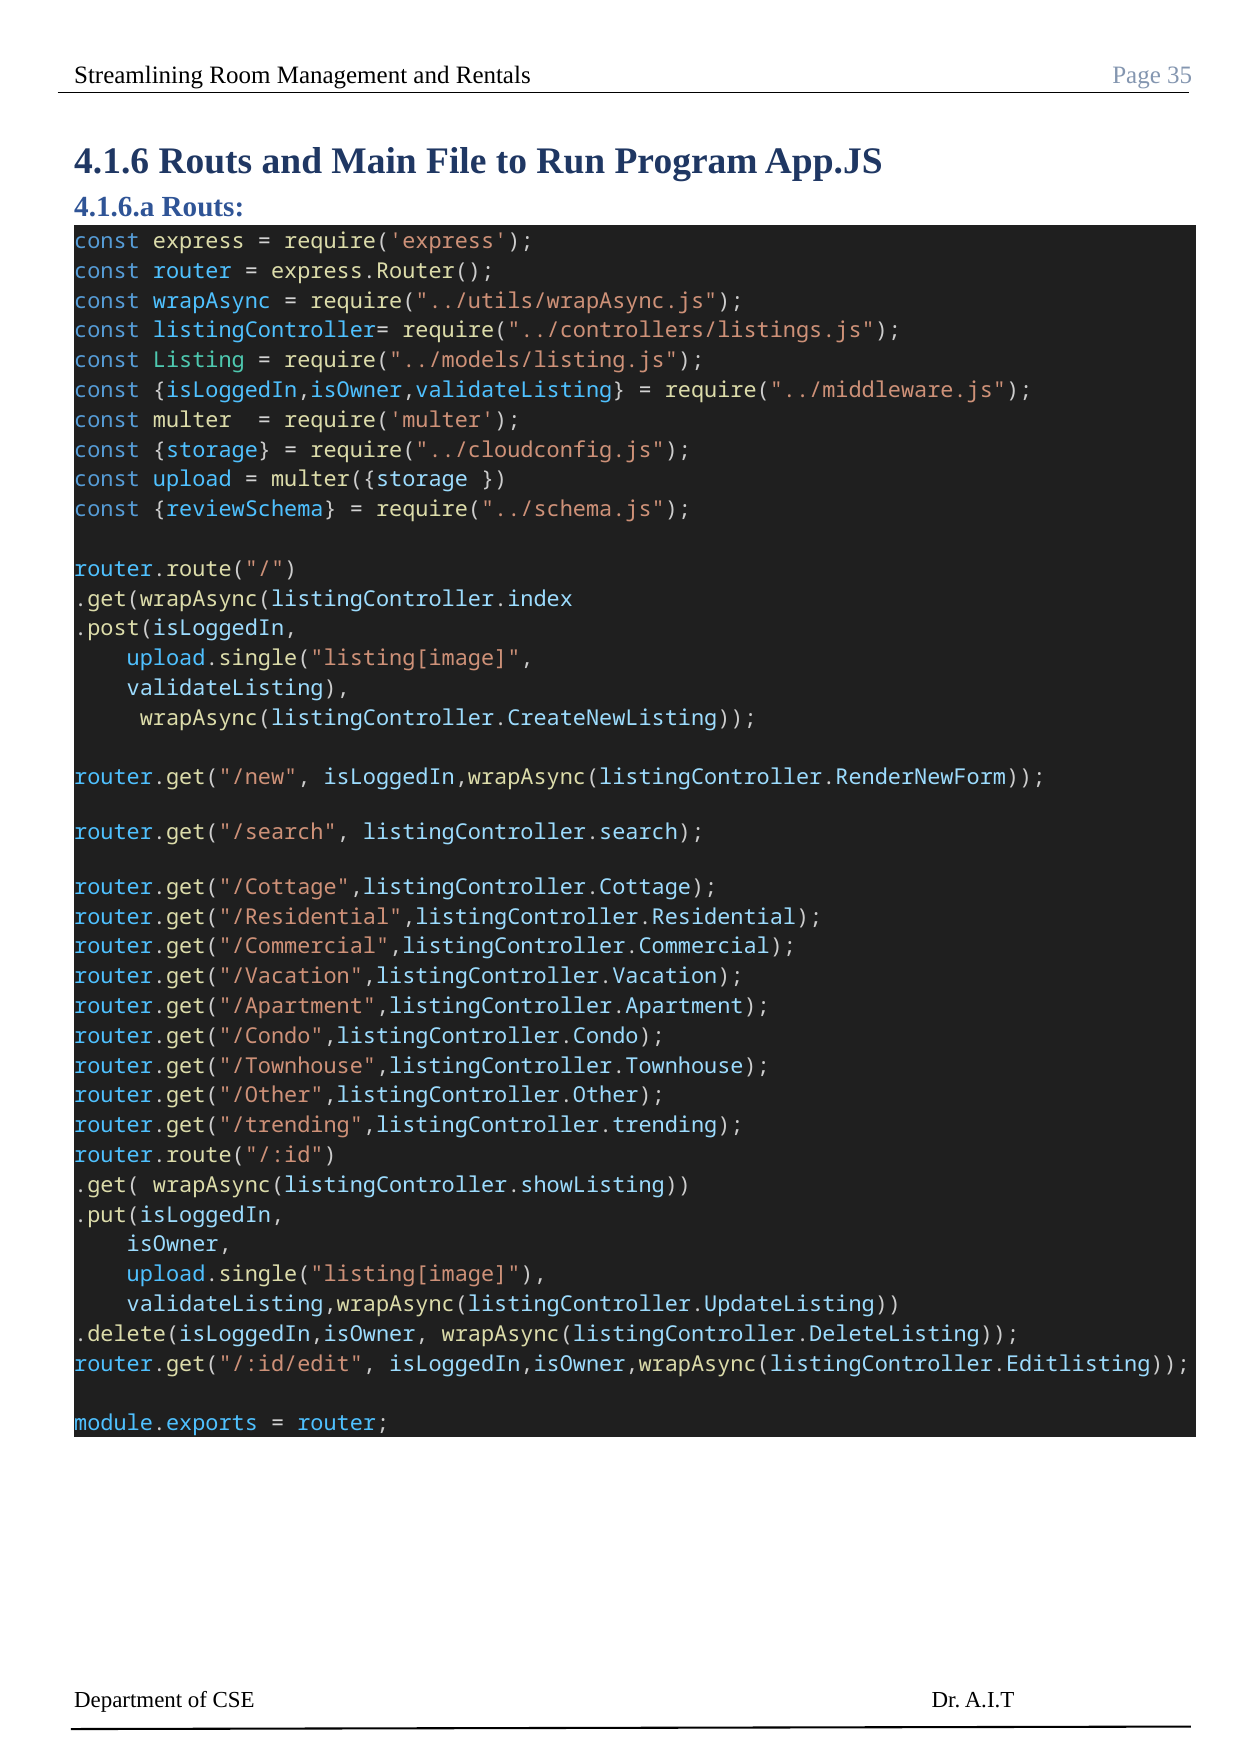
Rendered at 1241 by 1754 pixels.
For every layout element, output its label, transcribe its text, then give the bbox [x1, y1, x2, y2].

text wrapAsync(listingController.CreateNewListing)); [74, 702, 1196, 731]
text isOwner, [74, 1228, 1196, 1258]
subtitle 4.1.6 Routs and Main File to Run Program App.JS [74, 138, 1196, 181]
text router.route("/:id") [74, 1139, 1196, 1169]
text router.get("/Apartment",listingController.Apartment); [74, 990, 1196, 1020]
text router.get("/search", listingController.search); [74, 816, 1196, 846]
text router.get("/Townhouse",listingController.Townhouse); [74, 1049, 1196, 1079]
text const listingController= require("../controllers/listings.js"); [74, 314, 1196, 344]
text module.exports = router; [74, 1407, 1196, 1437]
text const {isLoggedIn,isOwner,validateListing} = require("../middleware.js"); [74, 374, 1196, 404]
text router.get("/Condo",listingController.Condo); [74, 1020, 1196, 1049]
text .get( wrapAsync(listingController.showListing)) [74, 1169, 1196, 1198]
text router.route("/") [74, 553, 1196, 582]
text const wrapAsync = require("../utils/wrapAsync.js"); [74, 284, 1196, 314]
text const upload = multer({storage }) [74, 463, 1196, 493]
text .delete(isLoggedIn,isOwner, wrapAsync(listingController.DeleteListing)); [74, 1318, 1196, 1347]
text router.get("/:id/edit", isLoggedIn,isOwner,wrapAsync(listingController.Editlisting)); [74, 1347, 1196, 1377]
text router.get("/Residential",listingController.Residential); [74, 901, 1196, 930]
text .get(wrapAsync(listingController.index [74, 582, 1196, 612]
subtitle 4.1.6.a Routs: [74, 189, 1196, 222]
text router.get("/Other",listingController.Other); [74, 1079, 1196, 1109]
text router.get("/Commercial",listingController.Commercial); [74, 930, 1196, 960]
text upload.single("listing[image]", [74, 642, 1196, 672]
text const express = require('express'); [74, 225, 1196, 255]
text router.get("/Vacation",listingController.Vacation); [74, 960, 1196, 990]
text const router = express.Router(); [74, 255, 1196, 284]
text validateListing,wrapAsync(listingController.UpdateListing)) [74, 1288, 1196, 1318]
text upload.single("listing[image]"), [74, 1258, 1196, 1288]
text const {reviewSchema} = require("../schema.js"); [74, 493, 1196, 523]
text router.get("/Cottage",listingController.Cottage); [74, 871, 1196, 901]
text .post(isLoggedIn, [74, 612, 1196, 642]
text const multer = require('multer'); [74, 404, 1196, 433]
text router.get("/trending",listingController.trending); [74, 1109, 1196, 1139]
text const {storage} = require("../cloudconfig.js"); [74, 433, 1196, 463]
text const Listing = require("../models/listing.js"); [74, 344, 1196, 374]
text .put(isLoggedIn, [74, 1198, 1196, 1228]
text router.get("/new", isLoggedIn,wrapAsync(listingController.RenderNewForm)); [74, 731, 1196, 791]
text validateListing), [74, 672, 1196, 702]
